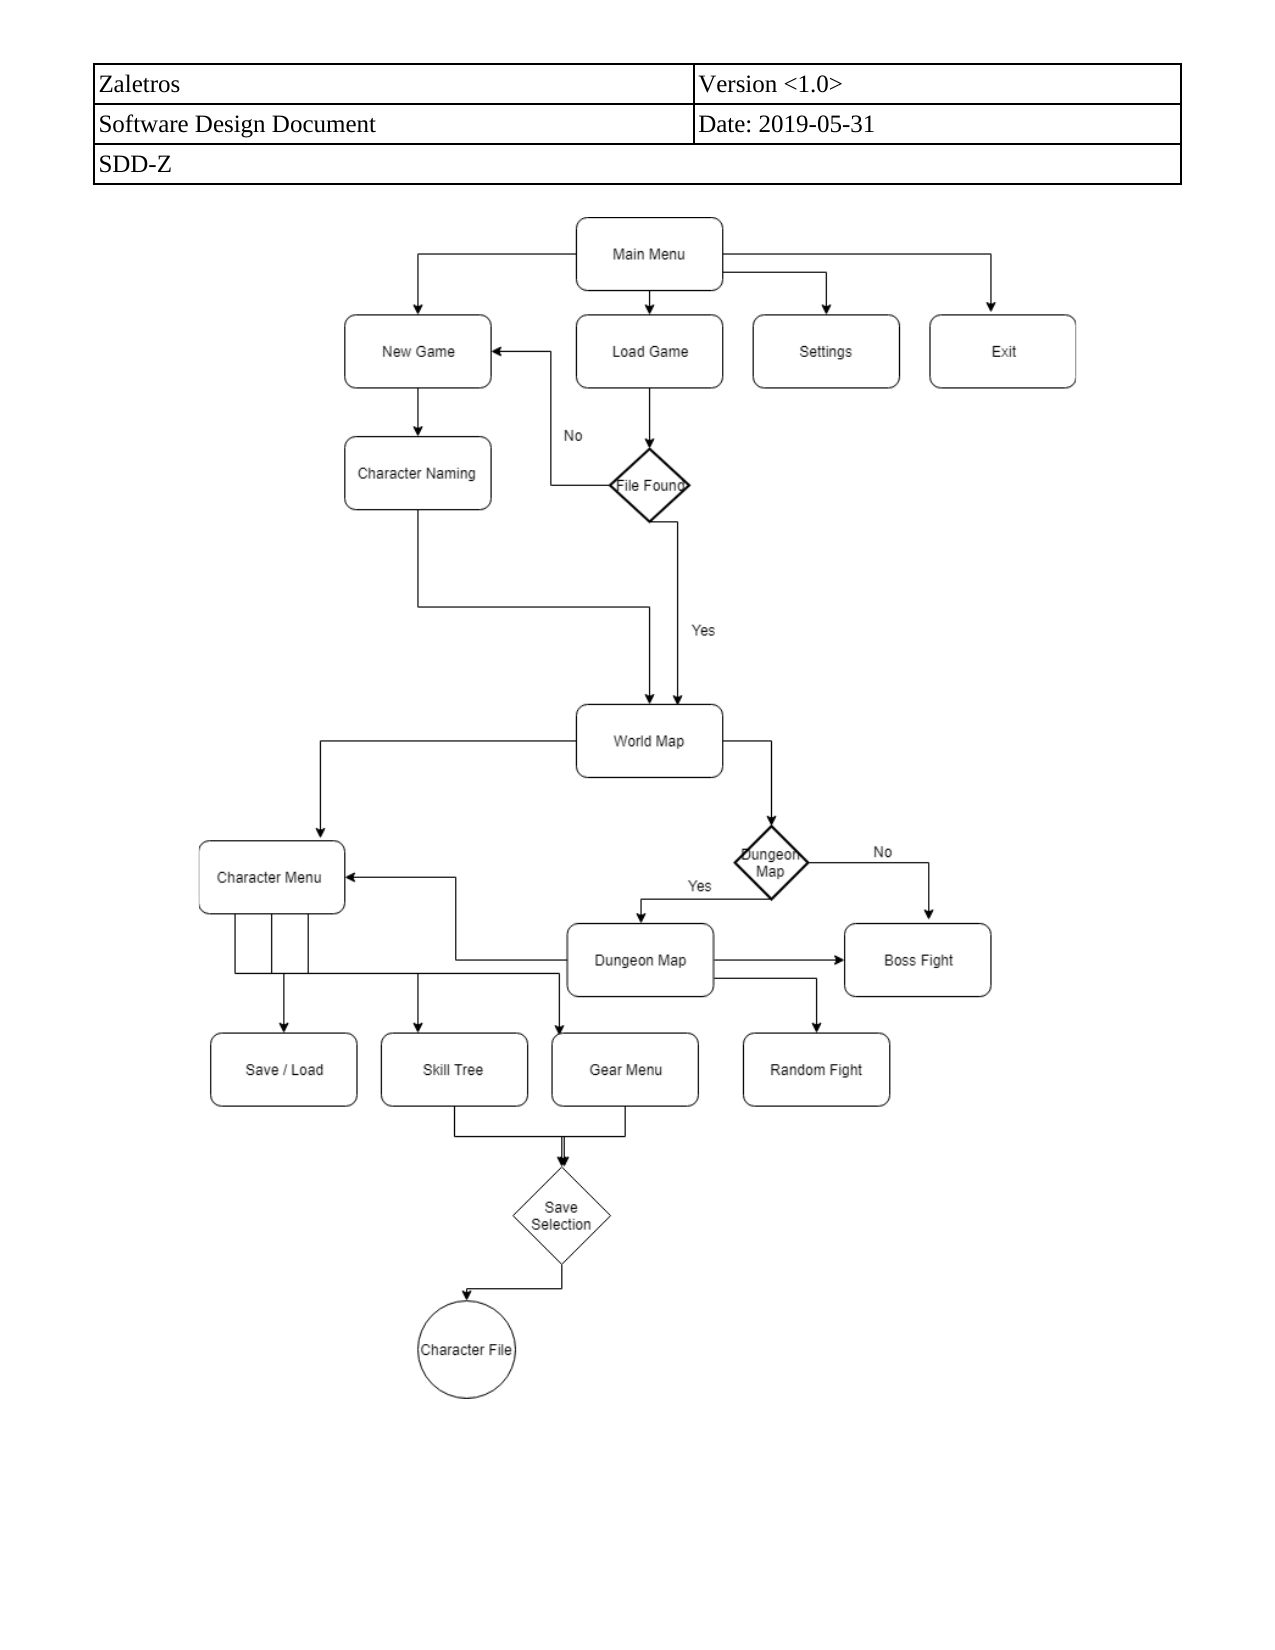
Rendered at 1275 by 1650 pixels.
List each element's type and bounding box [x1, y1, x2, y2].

picture [198, 217, 1077, 1399]
